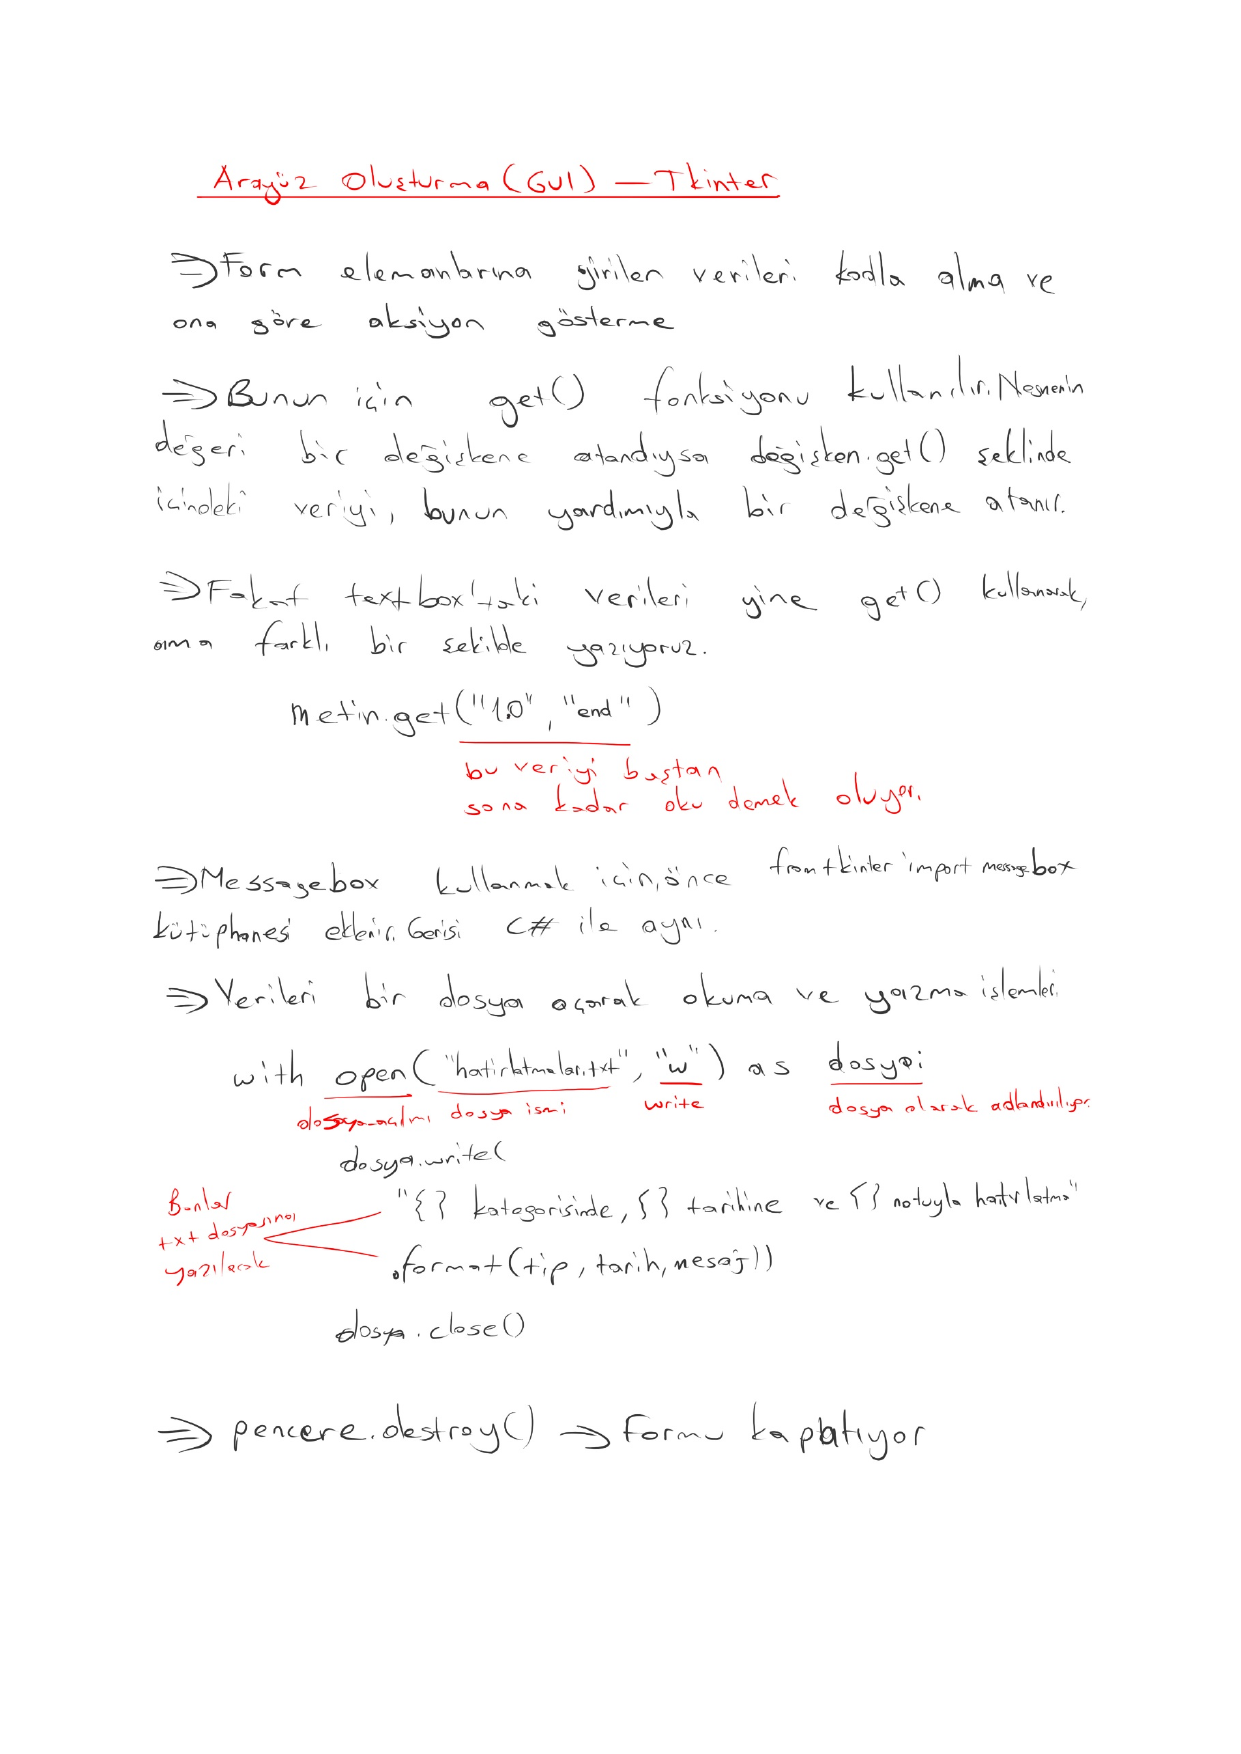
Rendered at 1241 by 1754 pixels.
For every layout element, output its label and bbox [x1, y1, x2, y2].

picture [147, 147, 1092, 1485]
